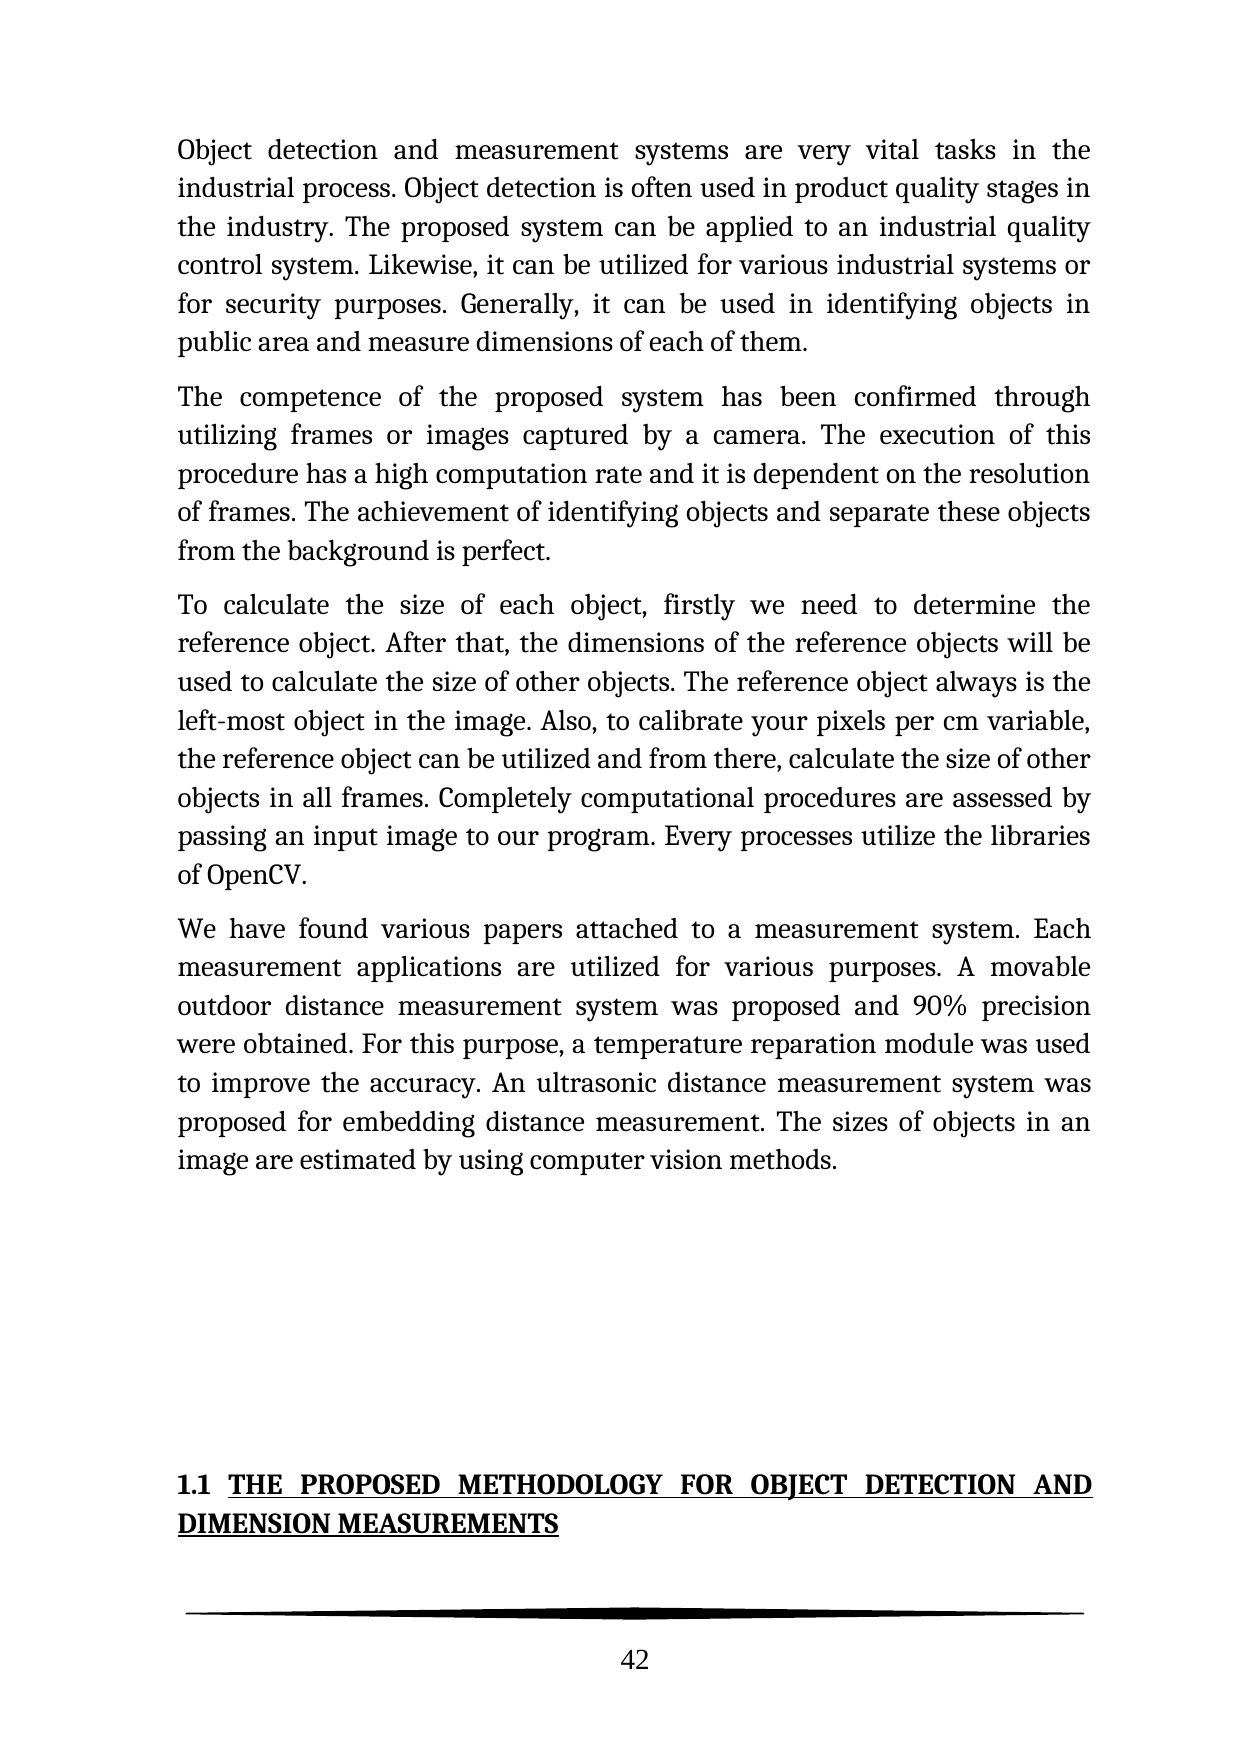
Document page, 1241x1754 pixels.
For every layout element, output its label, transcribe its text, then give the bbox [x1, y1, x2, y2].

text The competence of the proposed system has been confirmed through utilizing frames or images captured by a camera. The execution of this procedure has a high computation rate and it is dependent on the resolution of frames. The achievement of identifying objects and separate these objects from the background is perfect. [177, 380, 1092, 567]
text 1.1 THE PROPOSED METHODOLOGY FOR OBJECT DETECTION AND DIMENSION MEASUREMENTS [177, 1468, 1092, 1540]
text Object detection and measurement systems are very vital tasks in the industrial process. Object detection is often used in product quality stages in the industry. The proposed system can be applied to an industrial quality control system. Likewise, it can be utilized for various industrial systems or for security purposes. Generally, it can be used in identifying objects in public area and measure dimensions of each of them. [177, 133, 1092, 359]
text We have found various papers attached to a measurement system. Each measurement applications are utilized for various purposes. A movable outdoor distance measurement system was proposed and 90% precision were obtained. For this purpose, a temperature reparation module was used to improve the accuracy. An ultrasonic distance measurement system was proposed for embedding distance measurement. The sizes of objects in an image are estimated by using computer vision methods. [177, 912, 1092, 1177]
text To calculate the size of each object, firstly we need to determine the reference object. After that, the dimensions of the reference objects will be used to calculate the size of other objects. The reference object always is the left-most object in the image. Also, to calibrate your pixels per cm variable, the reference object can be utilized and from there, calculate the size of other objects in all frames. Completely computational procedures are assessed by passing an input image to our program. Every processes utilize the libraries of OpenCV. [177, 588, 1092, 891]
